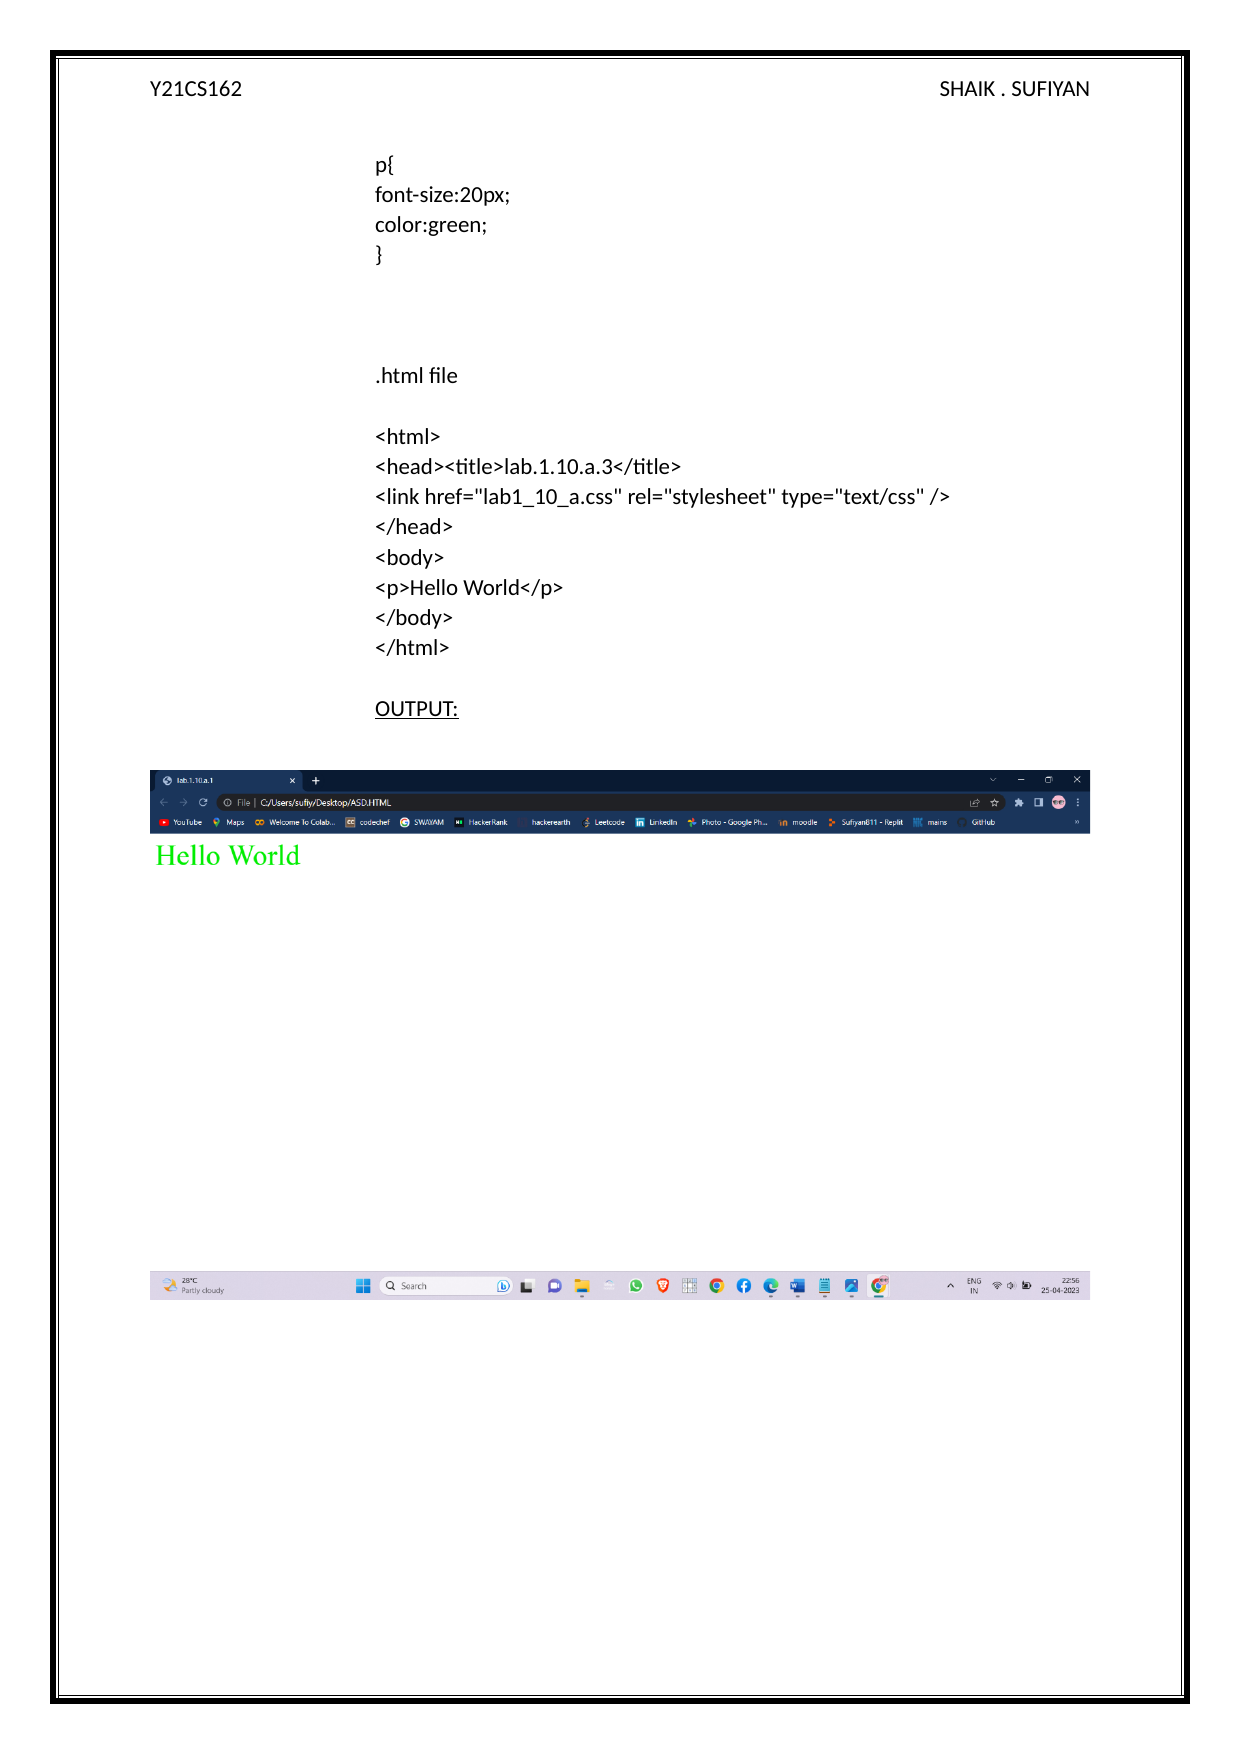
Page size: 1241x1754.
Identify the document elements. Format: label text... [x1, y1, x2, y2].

list </head> [375, 512, 1090, 541]
picture [150, 770, 1091, 1300]
list .html file [375, 361, 1090, 389]
list <head><title>lab.1.10.a.3</title> [375, 452, 1090, 480]
list <link href="lab1_10_a.css" rel="stylesheet" type="text/css" /> [375, 482, 1090, 510]
list OUTPUT: [375, 694, 1090, 722]
list </html> [375, 633, 1090, 661]
list <p>Hello World</p> [375, 573, 1090, 601]
list } [375, 241, 1090, 269]
list color:green; [375, 210, 1090, 238]
list <html> [375, 422, 1090, 450]
list p{ [375, 150, 1090, 178]
list font-size:20px; [375, 180, 1090, 208]
list <body> [375, 543, 1090, 571]
list </body> [375, 603, 1090, 631]
